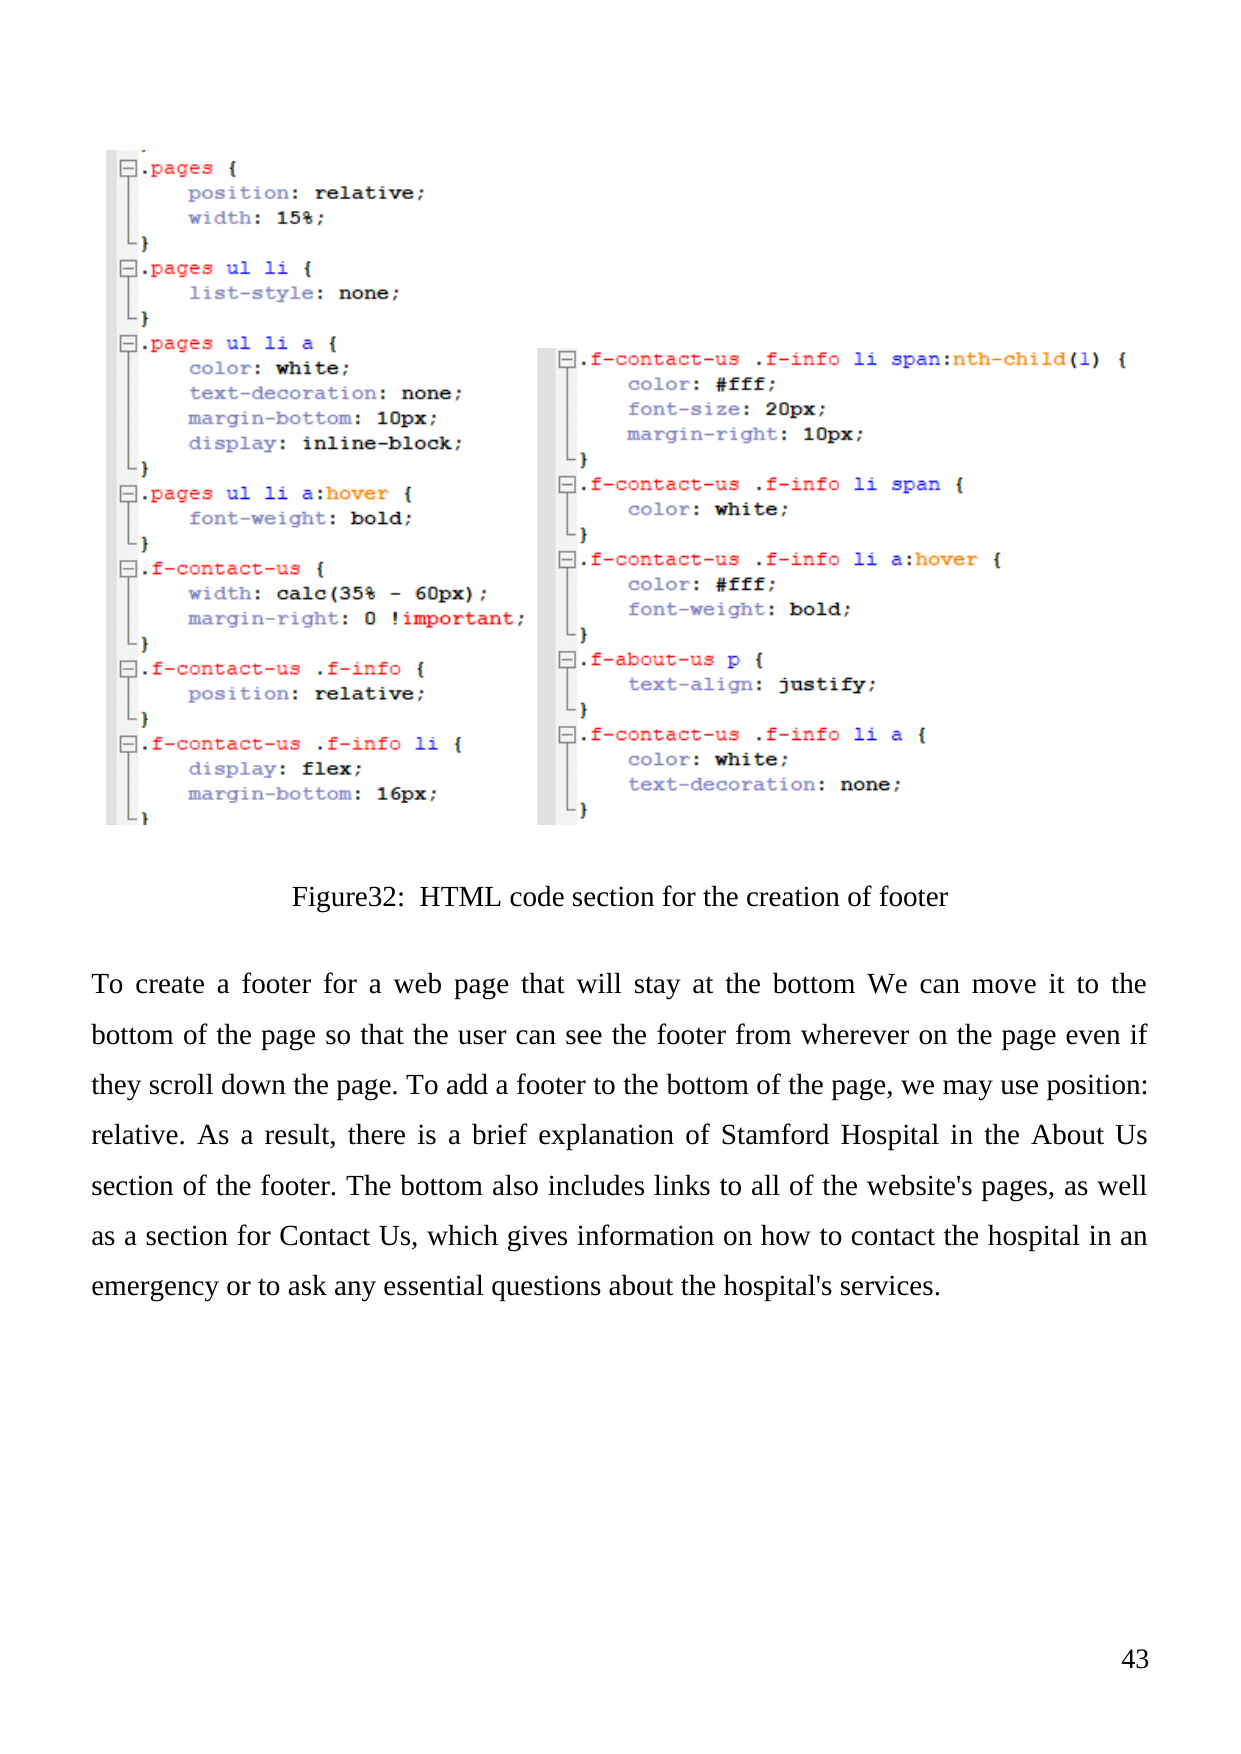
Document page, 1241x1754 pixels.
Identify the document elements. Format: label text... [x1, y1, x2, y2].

picture [106, 150, 1135, 825]
text To create a footer for a web page that will stay at the bottom We can move it to the bottom of the page so that the user can see the footer from wherever on the page even if they scroll down the page. To add a footer to the bottom of the page, we may use position: relative. As a result, there is a brief explanation of Stamford Hospital in the About Us section of the footer. The bottom also includes links to all of the website's pages, as well as a section for Contact Us, which gives information on how to contact the hospital in an emergency or to ask any essential questions about the hospital's services. [91, 966, 1149, 1302]
text Figure32: HTML code section for the creation of footer [91, 879, 1149, 912]
